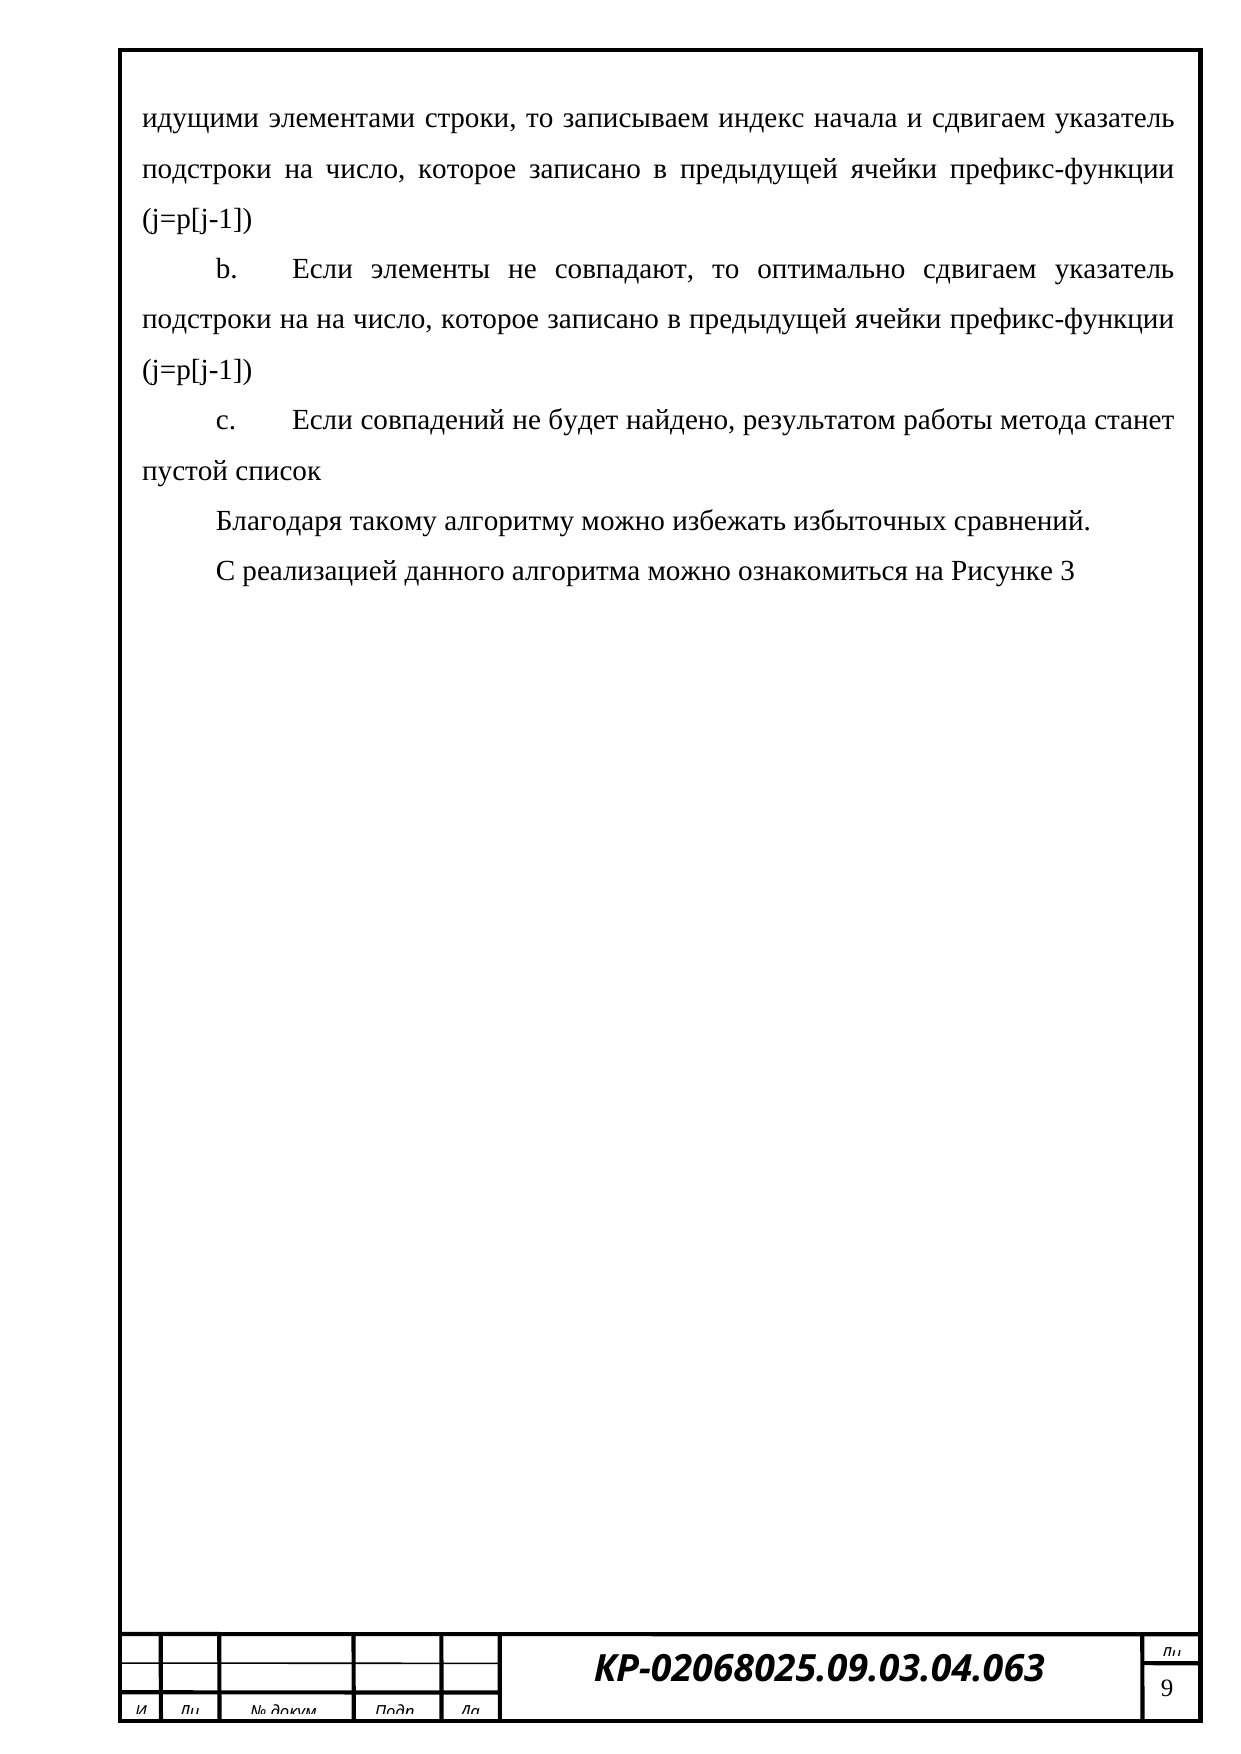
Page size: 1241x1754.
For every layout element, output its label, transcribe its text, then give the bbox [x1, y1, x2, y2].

text С реализацией данного алгоритма можно ознакомиться на Рисунке 3 [142, 553, 1175, 587]
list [142, 100, 1175, 234]
list Если совпадений не будет найдено, результатом работы метода станет пустой список [142, 402, 1175, 486]
text Благодаря такому алгоритму можно избежать избыточных сравнений. [142, 503, 1175, 536]
list Если элементы не совпадают, то оптимально сдвигаем указатель подстроки на на число, которое записано в предыдущей ячейки префикс-функции (j=p[j-1]) [142, 251, 1175, 386]
